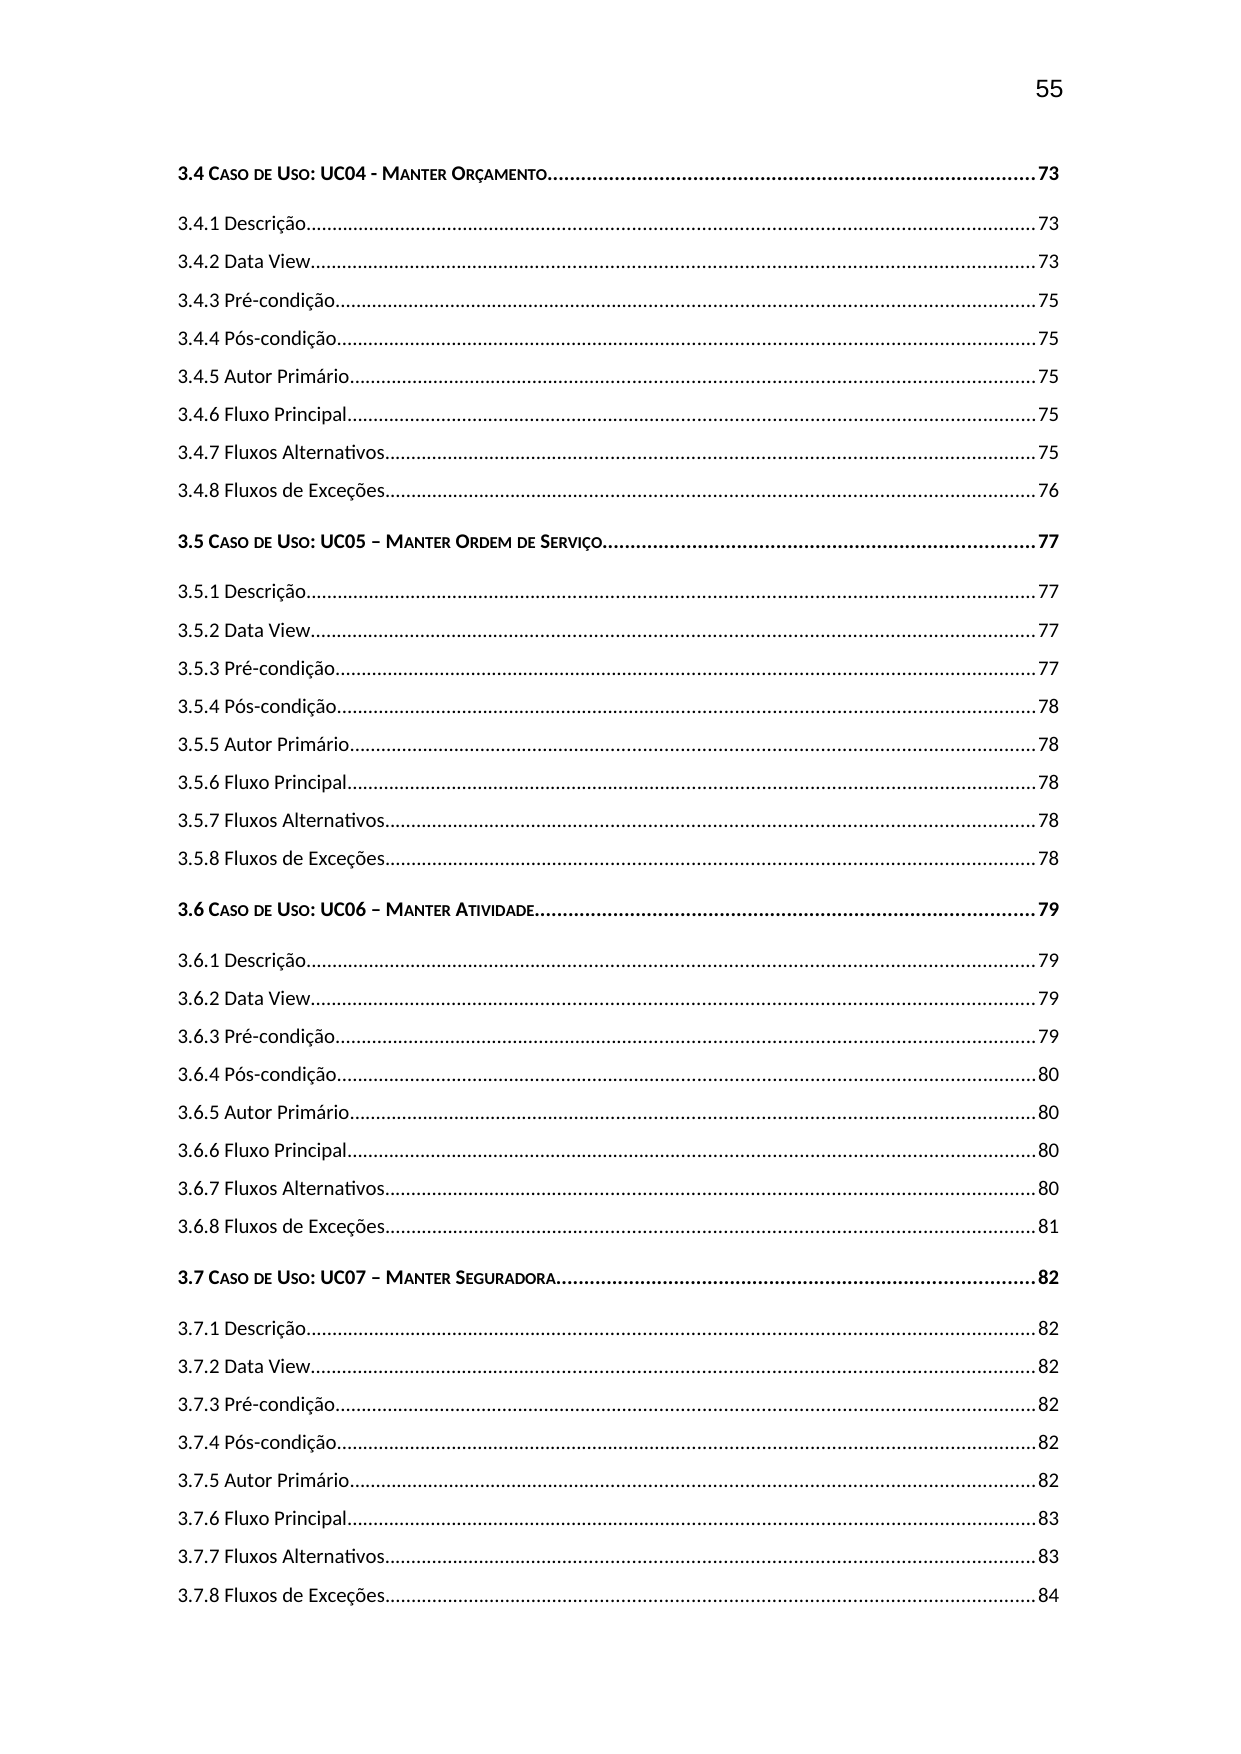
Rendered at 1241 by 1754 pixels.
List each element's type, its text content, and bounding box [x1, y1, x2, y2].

text 3.6 Caso de Uso: UC06 – Manter Atividade 79 [177, 896, 1063, 922]
text 3.4.1 Descrição 73 [177, 211, 1063, 236]
text 3.6.5 Autor Primário 80 [177, 1099, 1063, 1125]
text 3.6.6 Fluxo Principal 80 [177, 1137, 1063, 1163]
text 3.4.5 Autor Primário 75 [177, 363, 1063, 388]
text 3.4.2 Data View 73 [177, 249, 1063, 274]
text 3.7 Caso de Uso: UC07 – Manter Seguradora 82 [177, 1264, 1063, 1290]
text 3.6.8 Fluxos de Exceções 81 [177, 1214, 1063, 1239]
text 3.4 Caso de Uso: UC04 - Manter Orçamento 73 [177, 160, 1063, 185]
text 3.4.7 Fluxos Alternativos 75 [177, 439, 1063, 465]
text 3.4.4 Pós-condição 75 [177, 325, 1063, 350]
text 3.7.8 Fluxos de Exceções 84 [177, 1582, 1063, 1607]
text 3.7.2 Data View 82 [177, 1353, 1063, 1378]
text 3.6.1 Descrição 79 [177, 947, 1063, 972]
text 3.5.6 Fluxo Principal 78 [177, 769, 1063, 795]
text 3.5.5 Autor Primário 78 [177, 731, 1063, 757]
text 3.5.2 Data View 77 [177, 617, 1063, 642]
text 3.7.1 Descrição 82 [177, 1315, 1063, 1340]
text 3.7.5 Autor Primário 82 [177, 1467, 1063, 1493]
text 3.5.7 Fluxos Alternativos 78 [177, 807, 1063, 833]
text 3.4.8 Fluxos de Exceções 76 [177, 477, 1063, 503]
text 3.5.1 Descrição 77 [177, 579, 1063, 604]
text 3.5.8 Fluxos de Exceções 78 [177, 846, 1063, 871]
text 3.5.4 Pós-condição 78 [177, 693, 1063, 718]
text 3.4.3 Pré-condição 75 [177, 287, 1063, 312]
text 3.6.4 Pós-condição 80 [177, 1061, 1063, 1087]
text 3.7.3 Pré-condição 82 [177, 1391, 1063, 1417]
text 3.7.6 Fluxo Principal 83 [177, 1506, 1063, 1531]
text 3.6.3 Pré-condição 79 [177, 1023, 1063, 1048]
text 3.7.4 Pós-condição 82 [177, 1429, 1063, 1455]
text 3.5 Caso de Uso: UC05 – Manter Ordem de Serviço 77 [177, 528, 1063, 553]
text 3.4.6 Fluxo Principal 75 [177, 401, 1063, 427]
text 3.5.3 Pré-condição 77 [177, 655, 1063, 680]
text 3.6.7 Fluxos Alternativos 80 [177, 1176, 1063, 1201]
text 3.6.2 Data View 79 [177, 985, 1063, 1010]
text 3.7.7 Fluxos Alternativos 83 [177, 1544, 1063, 1569]
